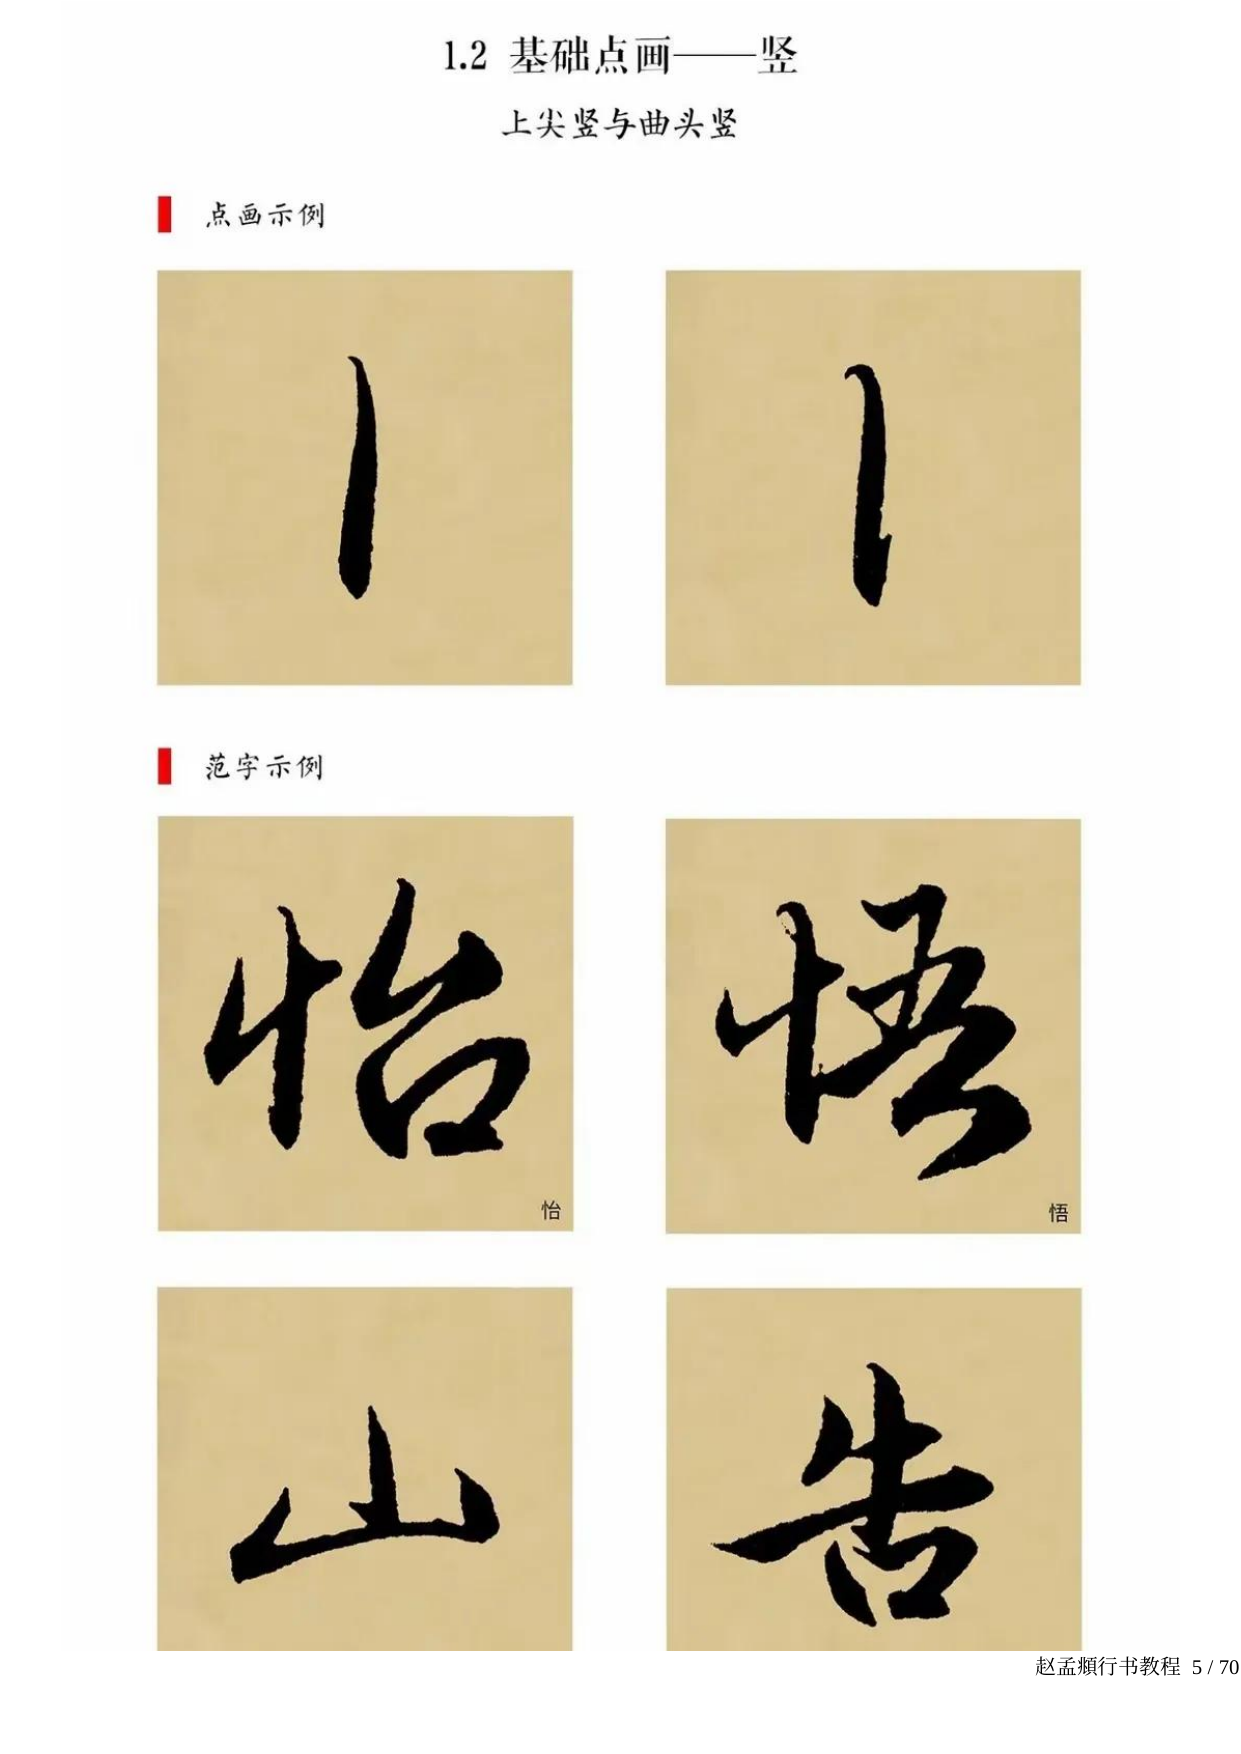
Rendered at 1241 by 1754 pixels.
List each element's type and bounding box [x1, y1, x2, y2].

picture [60, 1, 1180, 1651]
